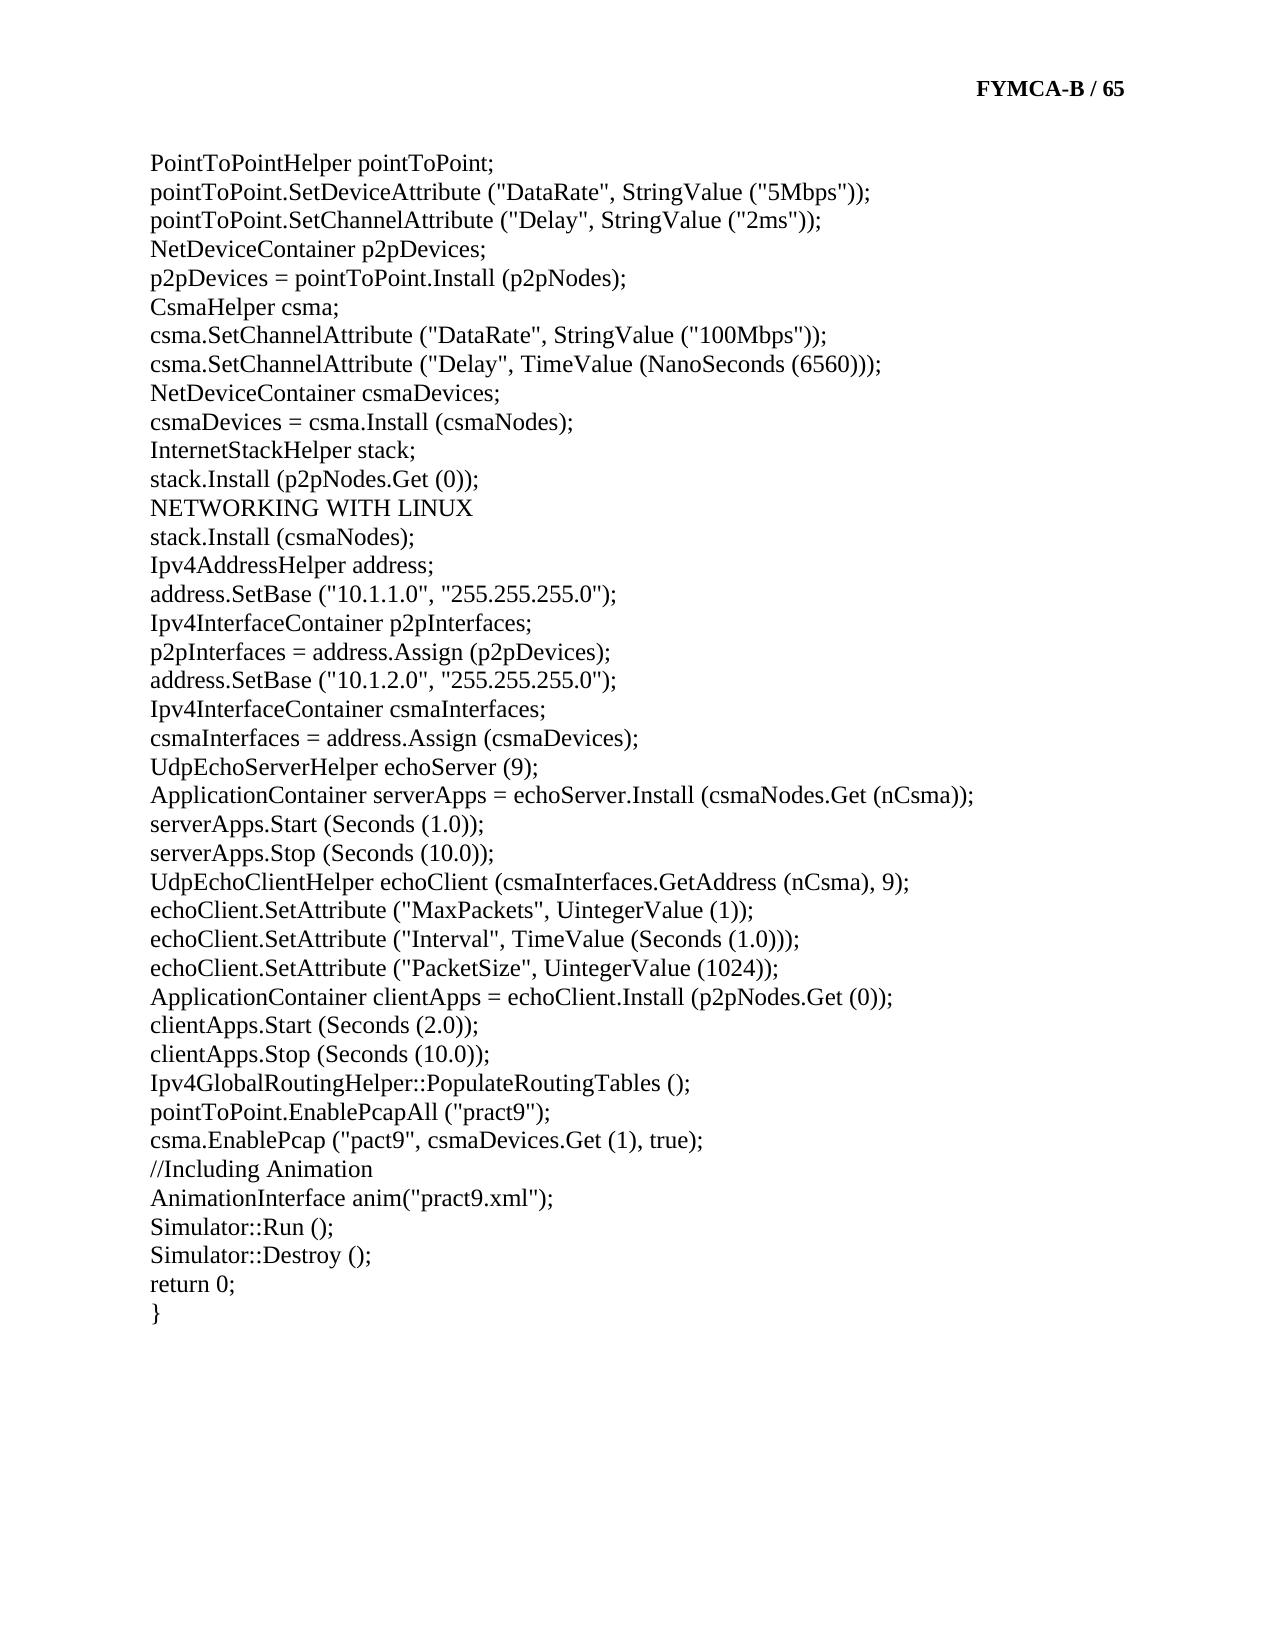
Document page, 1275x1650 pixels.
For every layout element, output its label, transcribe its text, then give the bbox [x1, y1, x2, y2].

text PointToPointHelper pointToPoint; [150, 148, 1104, 177]
text p2pDevices = pointToPoint.Install (p2pNodes); CsmaHelper csma; [150, 263, 666, 320]
text Ipv4InterfaceContainer csmaInterfaces; csmaInterfaces = address.Assign (csmaDevices); UdpEchoServerHelper echoServer (9); [150, 694, 666, 781]
text } [150, 1298, 1104, 1327]
text stack.Install (p2pNodes.Get (0)); NETWORKING WITH LINUX [150, 464, 489, 522]
text address.SetBase ("10.1.1.0", "255.255.255.0"); [150, 579, 1104, 608]
text csmaDevices = csma.Install (csmaNodes); InternetStackHelper stack; [150, 407, 590, 464]
text ApplicationContainer serverApps = echoServer.Install (csmaNodes.Get (nCsma)); serverApps.Start (Seconds (1.0)); [150, 781, 1104, 838]
text //Including Animation AnimationInterface anim("pract9.xml"); Simulator::Run (); [150, 1154, 554, 1241]
text stack.Install (csmaNodes); Ipv4AddressHelper address; [150, 522, 434, 579]
text clientApps.Stop (Seconds (10.0)); Ipv4GlobalRoutingHelper::PopulateRoutingTables (); pointToPoint.EnablePcapAll ("pract9"); csma.EnablePcap ("pact9", csmaDevices.Get (1), true); [150, 1039, 724, 1154]
text csma.SetChannelAttribute ("DataRate", StringValue ("100Mbps")); csma.SetChannelAttribute ("Delay", TimeValue (NanoSeconds (6560))); NetDeviceContainer csmaDevices; [150, 320, 989, 407]
text Ipv4InterfaceContainer p2pInterfaces; p2pInterfaces = address.Assign (p2pDevices); address.SetBase ("10.1.2.0", "255.255.255.0"); [150, 608, 666, 694]
text UdpEchoClientHelper echoClient (csmaInterfaces.GetAddress (nCsma), 9); echoClient.SetAttribute ("MaxPackets", UintegerValue (1)); echoClient.SetAttribute ("Interval", TimeValue (Seconds (1.0))); echoClient.SetAttribute ("PacketSize", UintegerValue (1024)); ApplicationContainer clientApps = echoClient.Install (p2pNodes.Get (0)); clientApps.Start (Seconds (2.0)); [150, 867, 989, 1039]
text serverApps.Stop (Seconds (10.0)); [150, 838, 1104, 867]
text Simulator::Destroy (); return 0; [150, 1241, 372, 1298]
text pointToPoint.SetDeviceAttribute ("DataRate", StringValue ("5Mbps")); pointToPoint.SetChannelAttribute ("Delay", StringValue ("2ms")); NetDeviceContainer p2pDevices; [150, 177, 989, 263]
